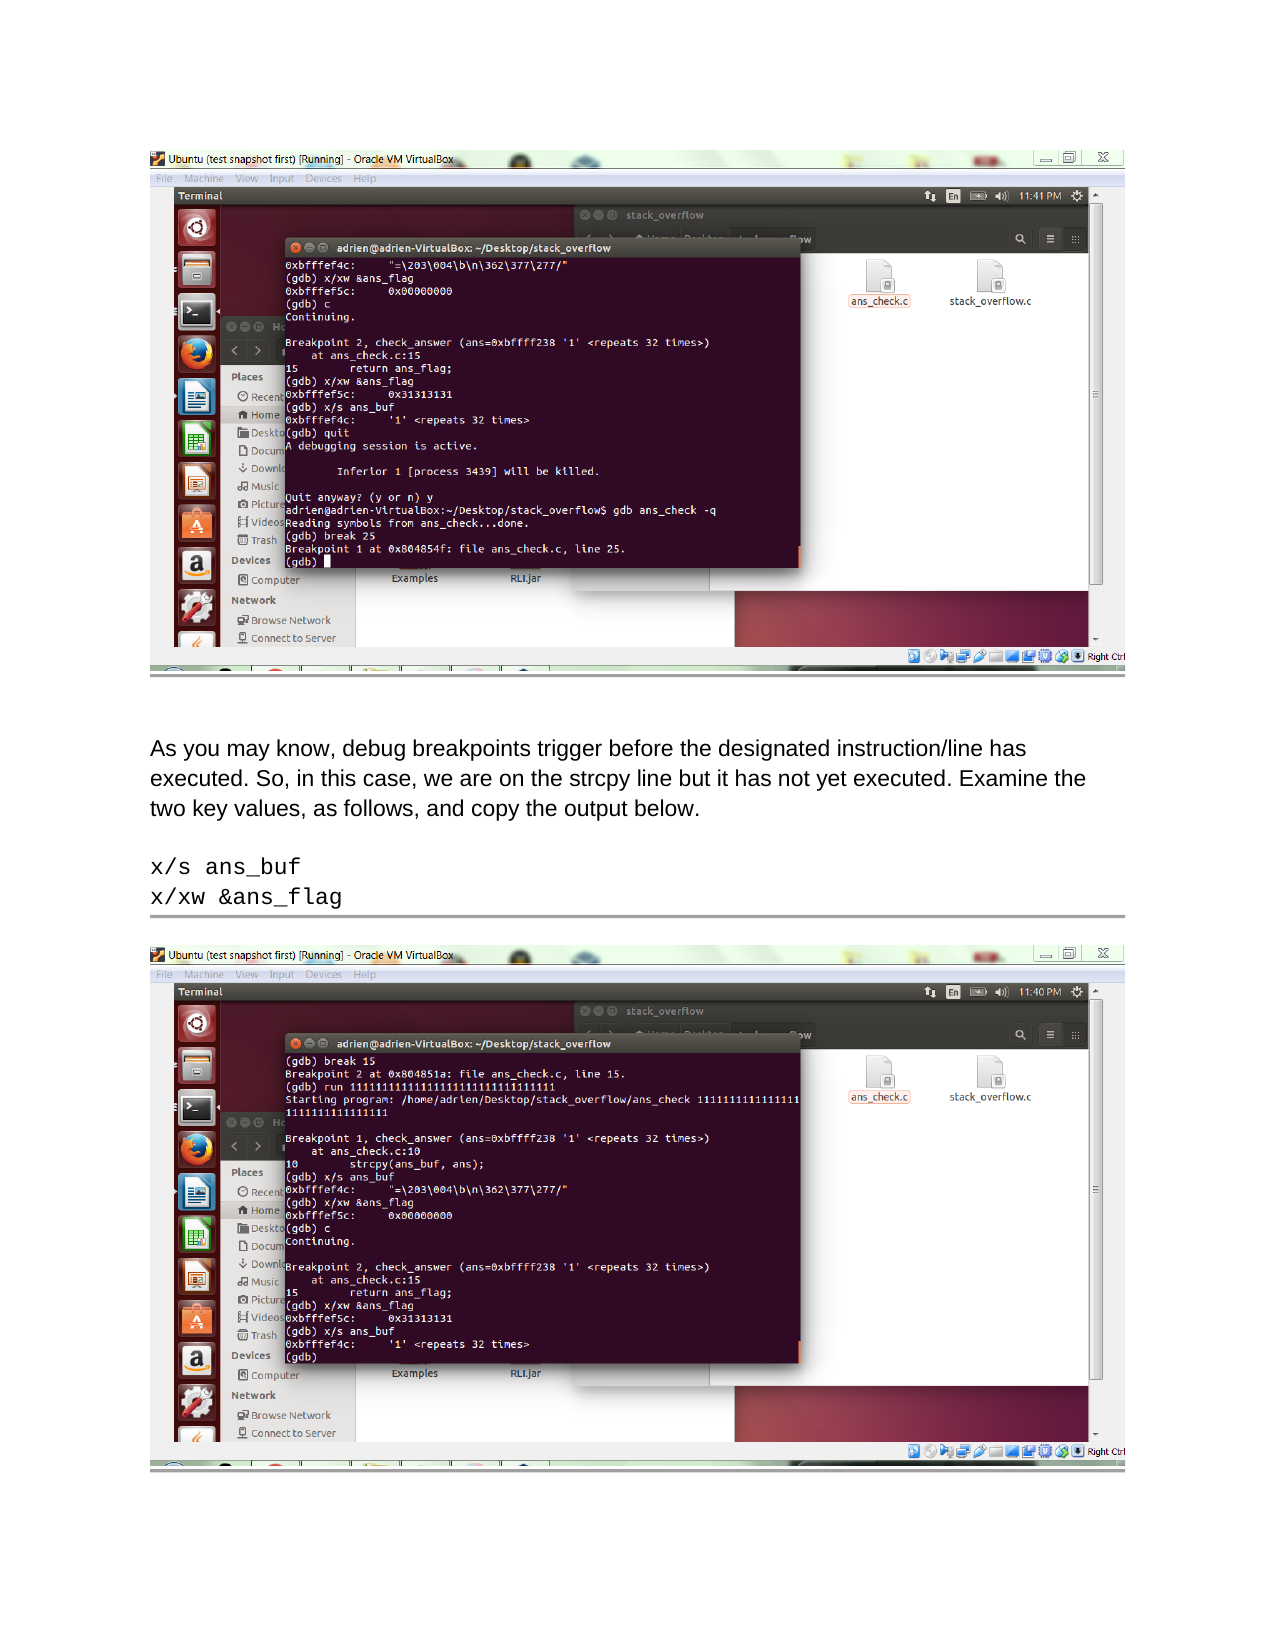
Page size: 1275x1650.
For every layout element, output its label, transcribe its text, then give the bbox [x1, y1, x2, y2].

text x/s ans_buf [150, 855, 1125, 881]
picture [150, 150, 1125, 671]
picture [150, 945, 1125, 1466]
text As you may know, debug breakpoints trigger before the designated instruction/line has executed. So, in this case, we are on the strcpy line but it has not yet executed. Examine the two key values, as follows, and copy the output below. [150, 734, 1125, 821]
text x/xw &ans_flag [150, 885, 1125, 911]
